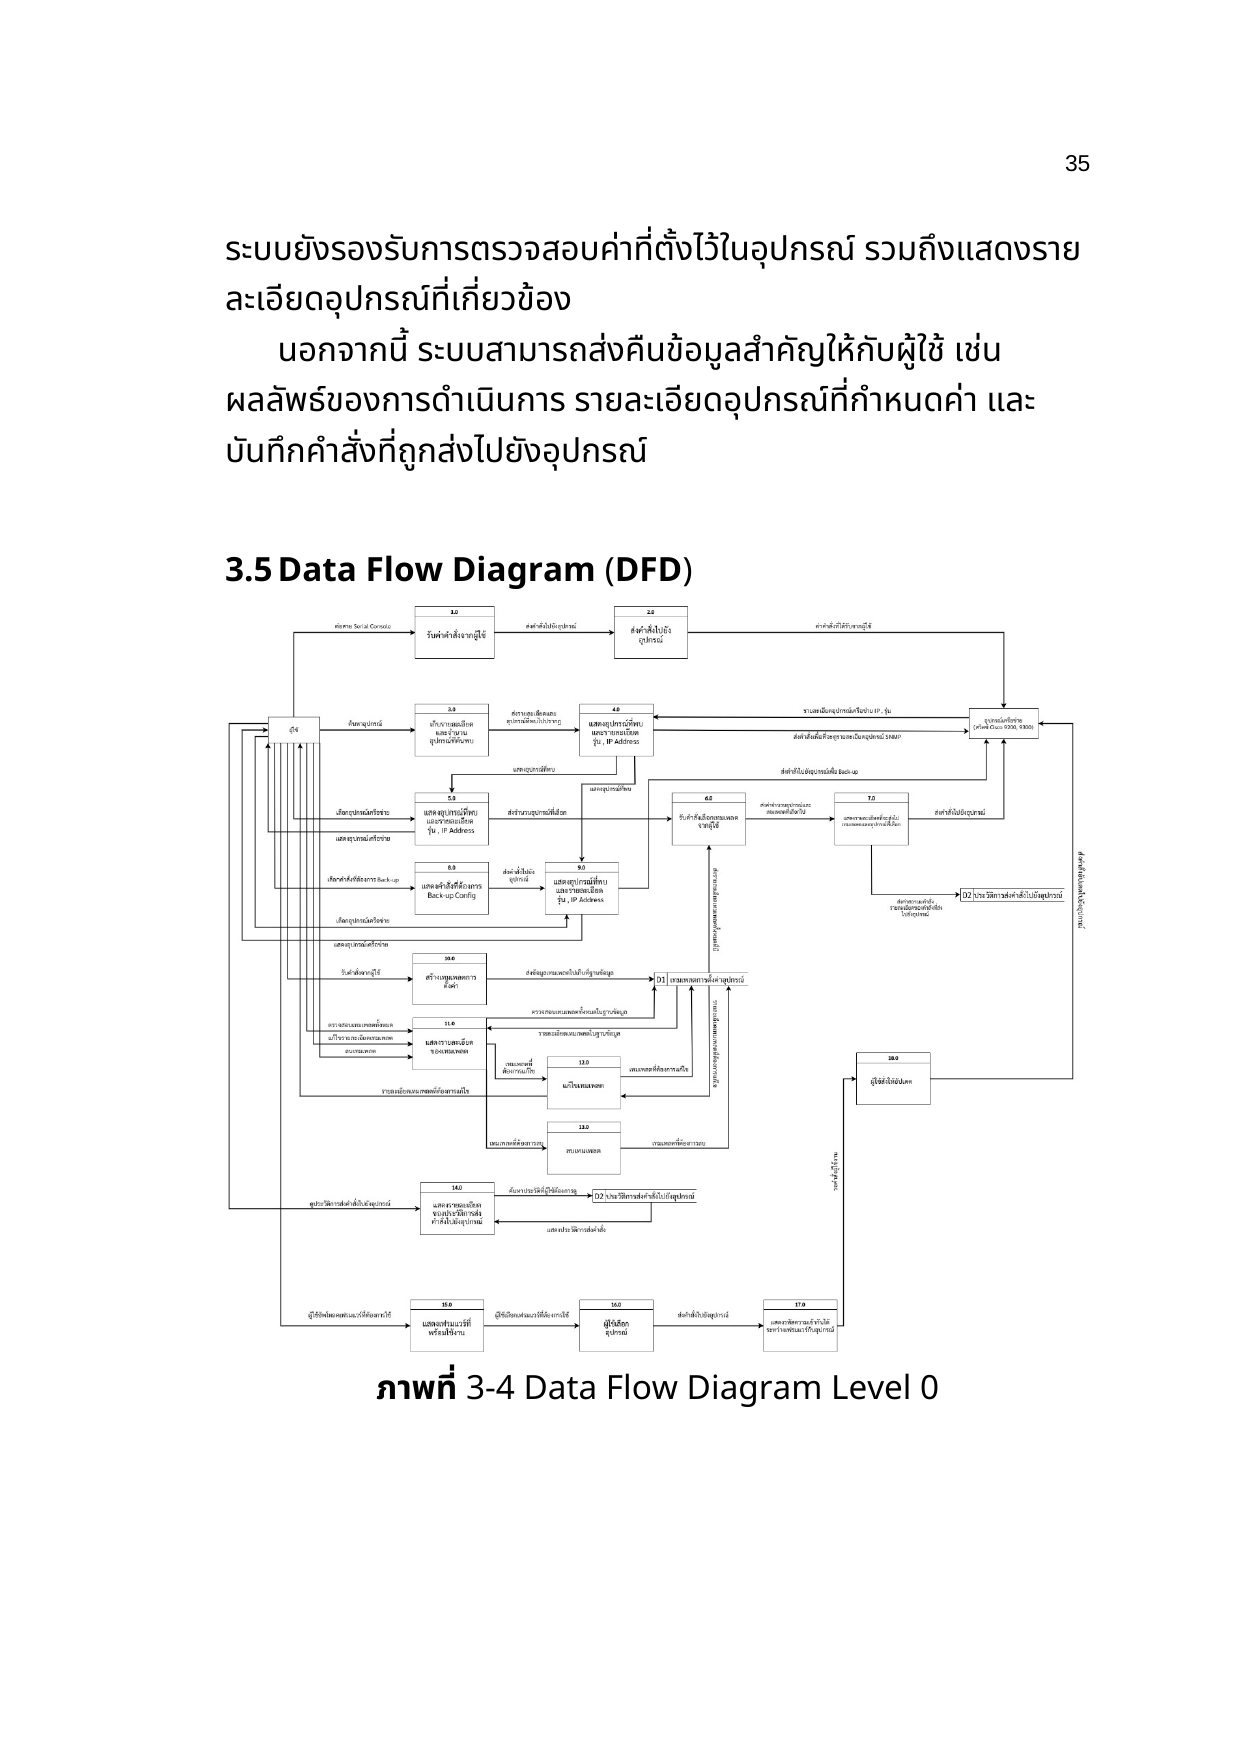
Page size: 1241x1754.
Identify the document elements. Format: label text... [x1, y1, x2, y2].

picture [225, 606, 1088, 1352]
subtitle Data Flow Diagram (DFD) [225, 546, 1090, 591]
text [225, 225, 1090, 326]
text ภาพที่ 3-4 Data Flow Diagram Level 0 [225, 1364, 1090, 1414]
text นอกจากนี้ ระบบสามารถส่งคืนข้อมูลสำคัญให้กับผู้ใช้ เช่น ผลลัพธ์ของการดำเนินการ รายละเอียดอุปกรณ์ที่กำหนดค่า และบันทึกคำสั่งที่ถูกส่งไปยังอุปกรณ์ [225, 326, 1090, 477]
